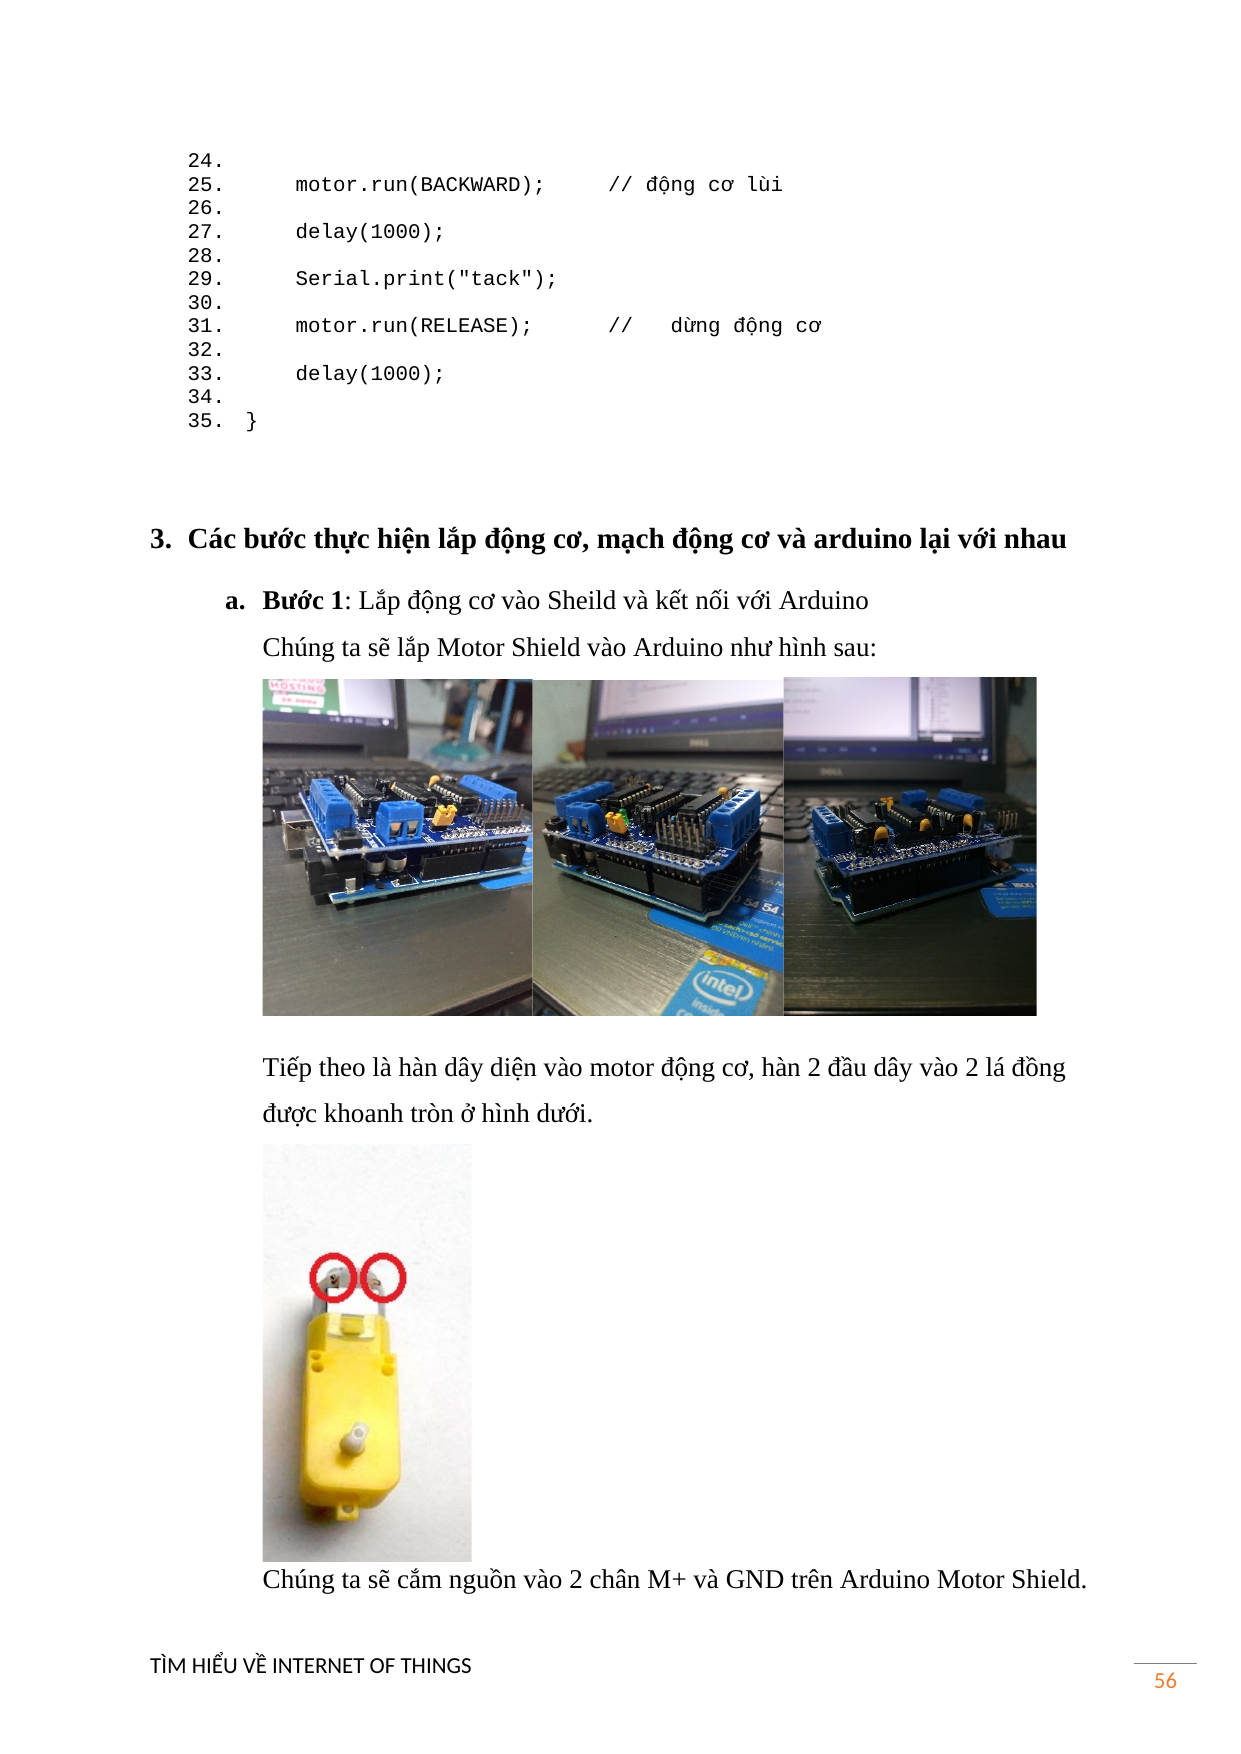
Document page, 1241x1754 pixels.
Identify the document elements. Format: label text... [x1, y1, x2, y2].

text Chúng ta sẽ cắm nguồn vào 2 chân M+ và GND trên Arduino Motor Shield. [262, 1563, 1090, 1595]
picture [262, 677, 1037, 1016]
list Serial.print("tack"); [187, 268, 1090, 292]
list Bước 1: Lắp động cơ vào Sheild và kết nối với Arduino [225, 584, 1090, 615]
list Các bước thực hiện lắp động cơ, mạch động cơ và arduino lại với nhau [150, 521, 1090, 555]
text Chúng ta sẽ lắp Motor Shield vào Arduino như hình sau: [262, 631, 1090, 662]
list motor.run(BACKWARD); // động cơ lùi [187, 174, 1090, 197]
list delay(1000); [187, 221, 1090, 244]
list motor.run(RELEASE); // dừng động cơ [187, 316, 1090, 339]
text Tiếp theo là hàn dây diện vào motor động cơ, hàn 2 đầu dây vào 2 lá đồng được khoanh tròn ở hình dưới. [262, 1051, 1090, 1129]
picture [262, 1144, 472, 1562]
list } [187, 410, 1090, 434]
list delay(1000); [187, 363, 1090, 386]
